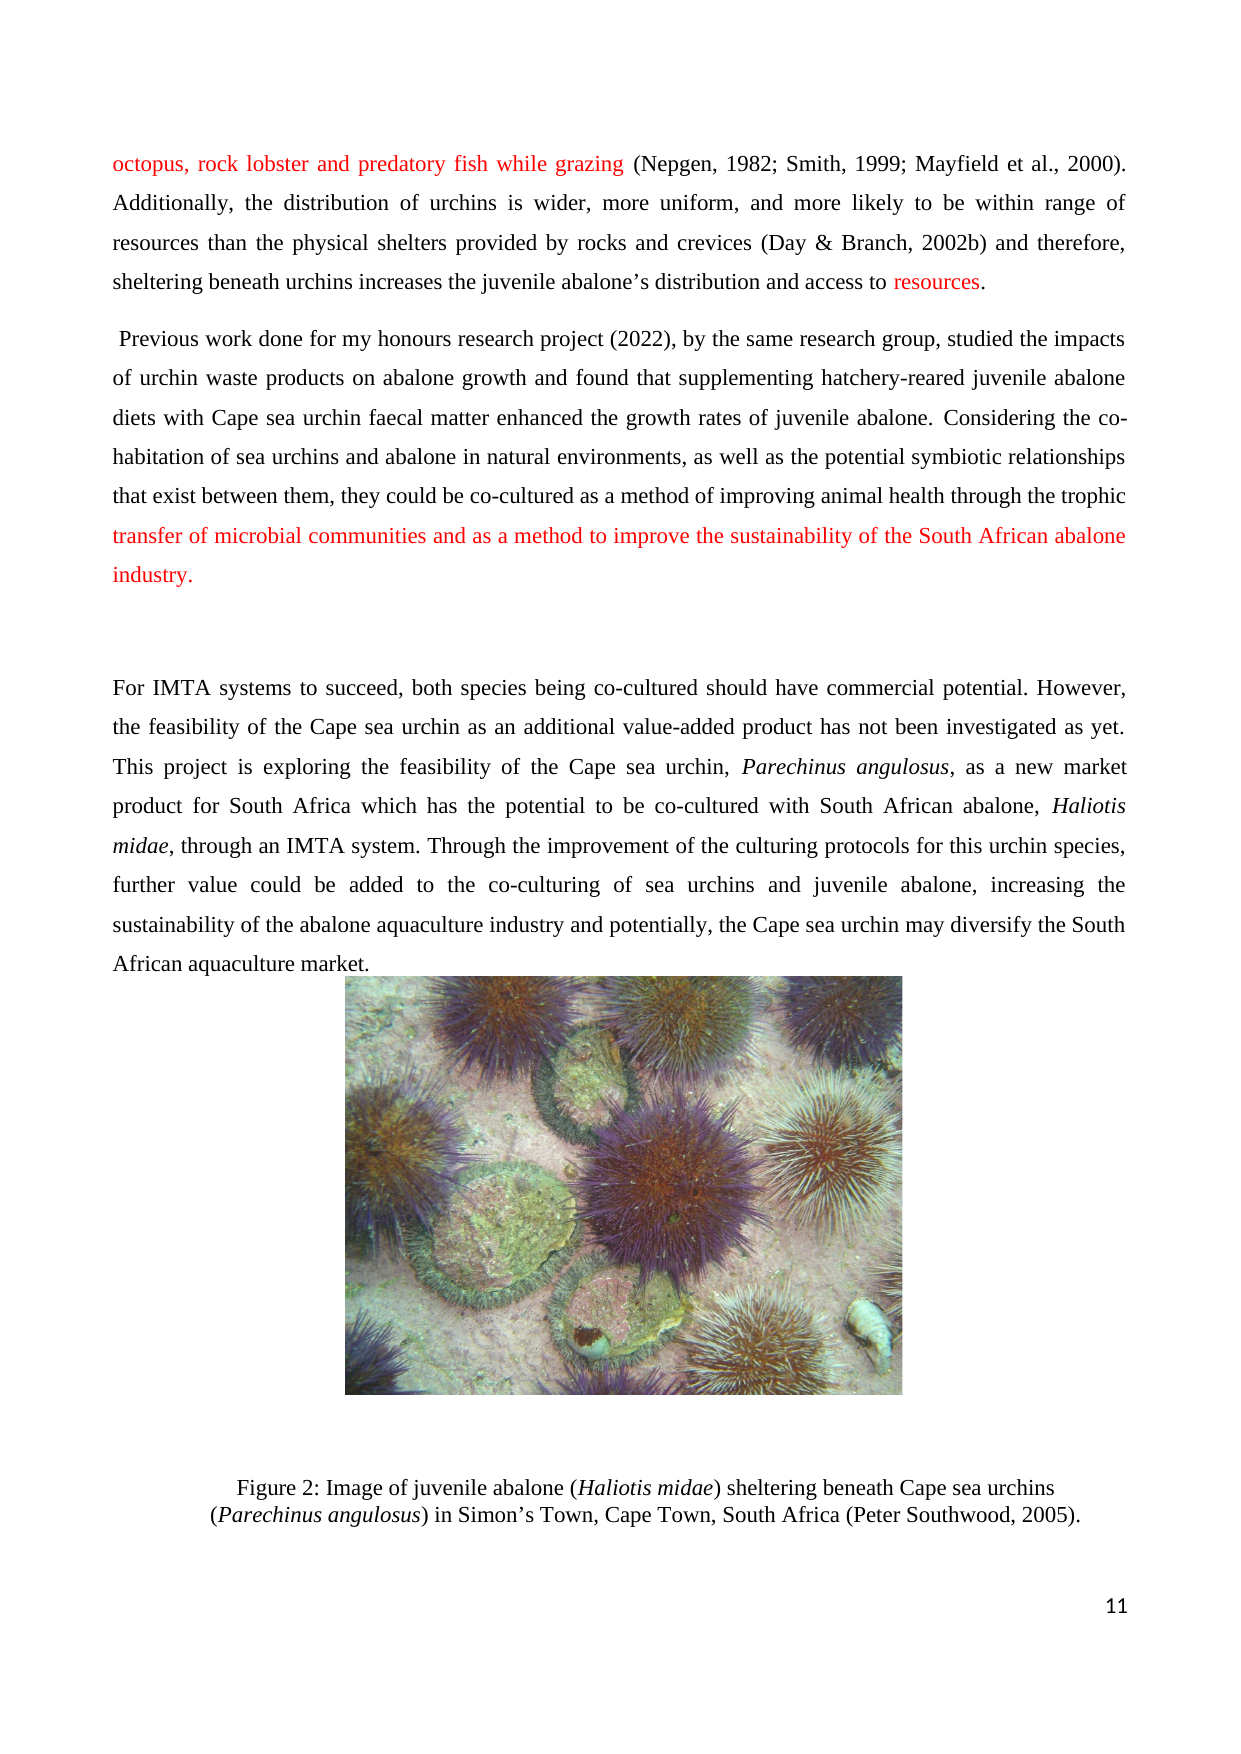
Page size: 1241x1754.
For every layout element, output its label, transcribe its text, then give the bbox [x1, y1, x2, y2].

picture [345, 976, 903, 1395]
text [112, 150, 1128, 295]
text For IMTA systems to succeed, both species being co-cultured should have commercial potential. However, the feasibility of the Cape sea urchin as an additional value-added product has not been investigated as yet. This project is exploring the feasibility of the Cape sea urchin, Parechinus angulosus, as a new market product for South Africa which has the potential to be co-cultured with South African abalone, Haliotis midae, through an IMTA system. Through the improvement of the culturing protocols for this urchin species, further value could be added to the co-culturing of sea urchins and juvenile abalone, increasing the sustainability of the abalone aquaculture industry and potentially, the Cape sea urchin may diversify the South African aquaculture market. [112, 674, 1128, 976]
text Previous work done for my honours research project (2022), by the same research group, studied the impacts of urchin waste products on abalone growth and found that supplementing hatchery-reared juvenile abalone diets with Cape sea urchin faecal matter enhanced the growth rates of juvenile abalone. Considering the co-habitation of sea urchins and abalone in natural environments, as well as the potential symbiotic relationships that exist between them, they could be co-cultured as a method of improving animal health through the trophic transfer of microbial communities and as a method to improve the sustainability of the South African abalone industry. [112, 324, 1128, 588]
